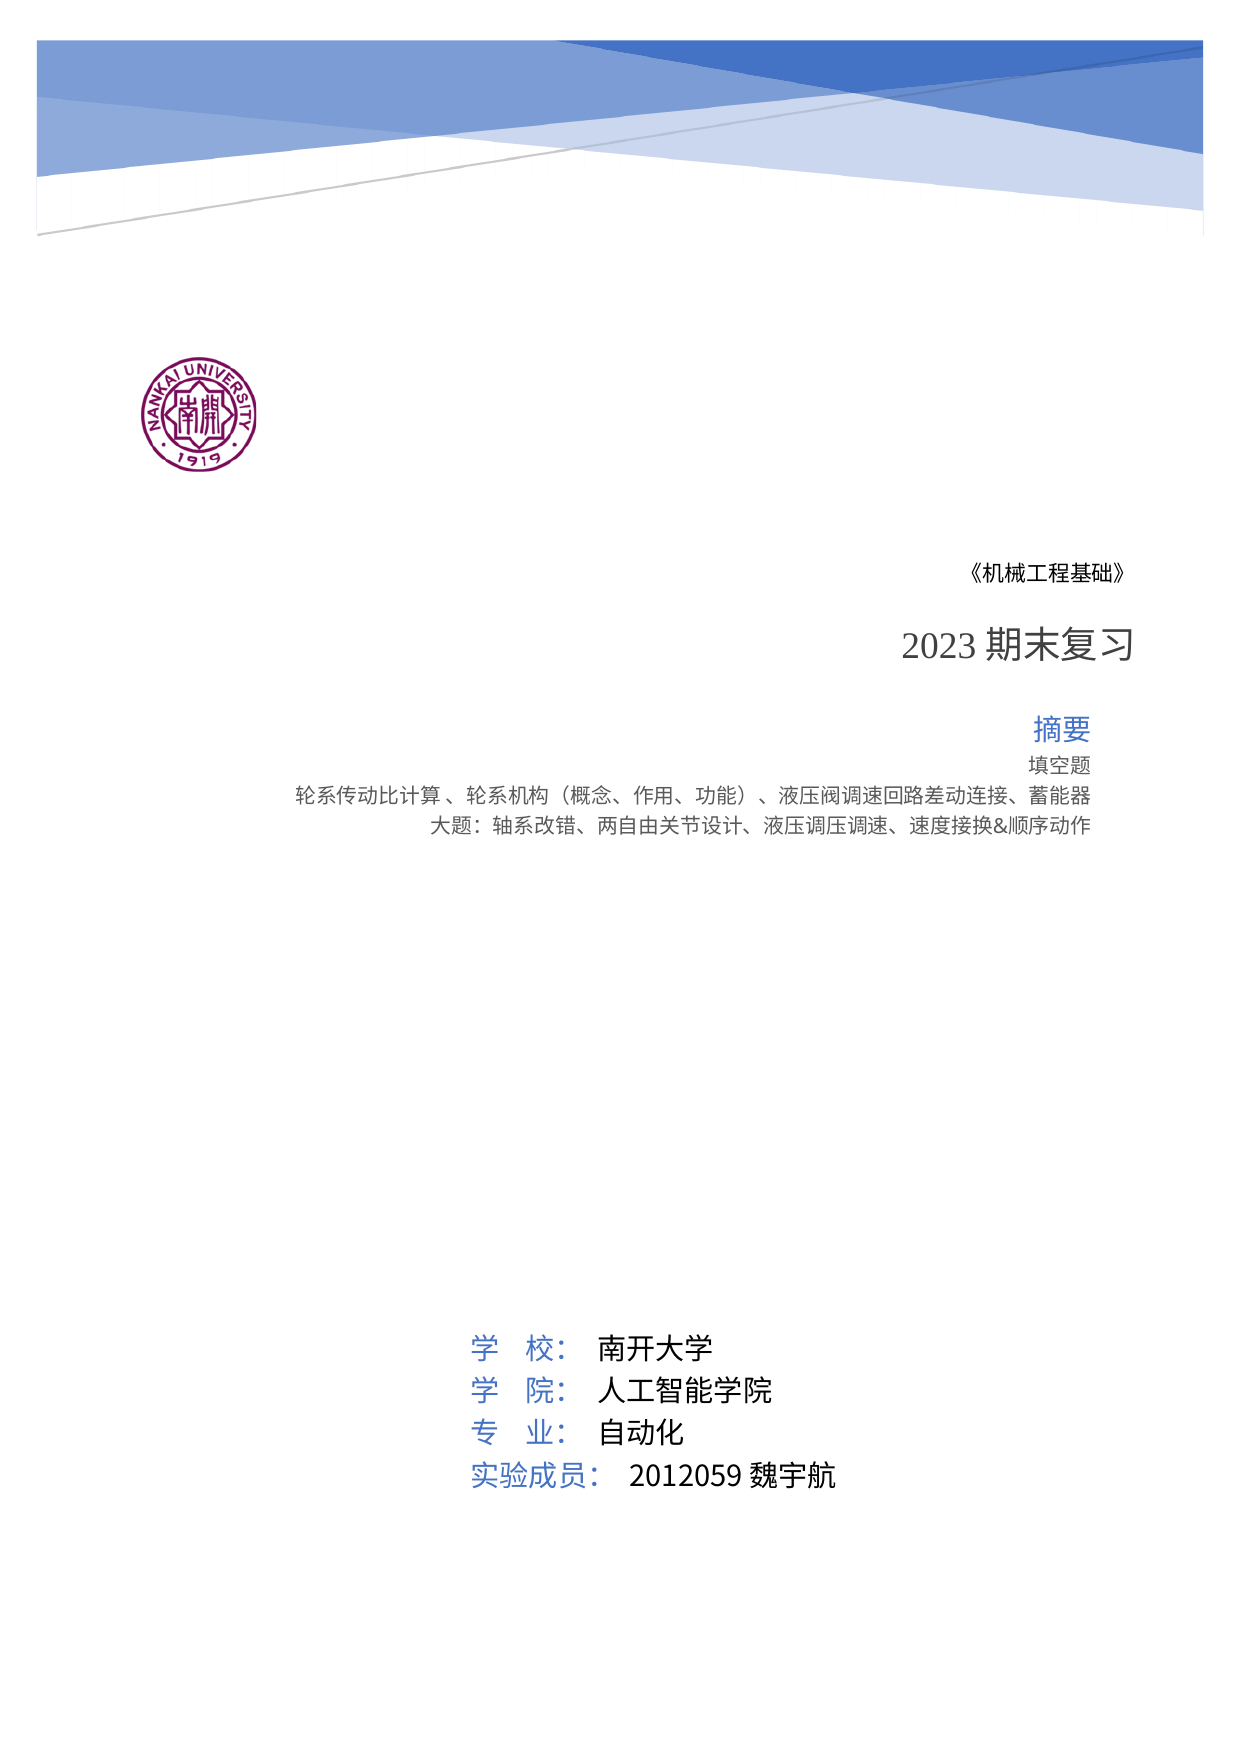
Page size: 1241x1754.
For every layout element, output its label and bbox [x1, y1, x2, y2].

picture [36, 40, 1203, 252]
picture [140, 356, 257, 472]
